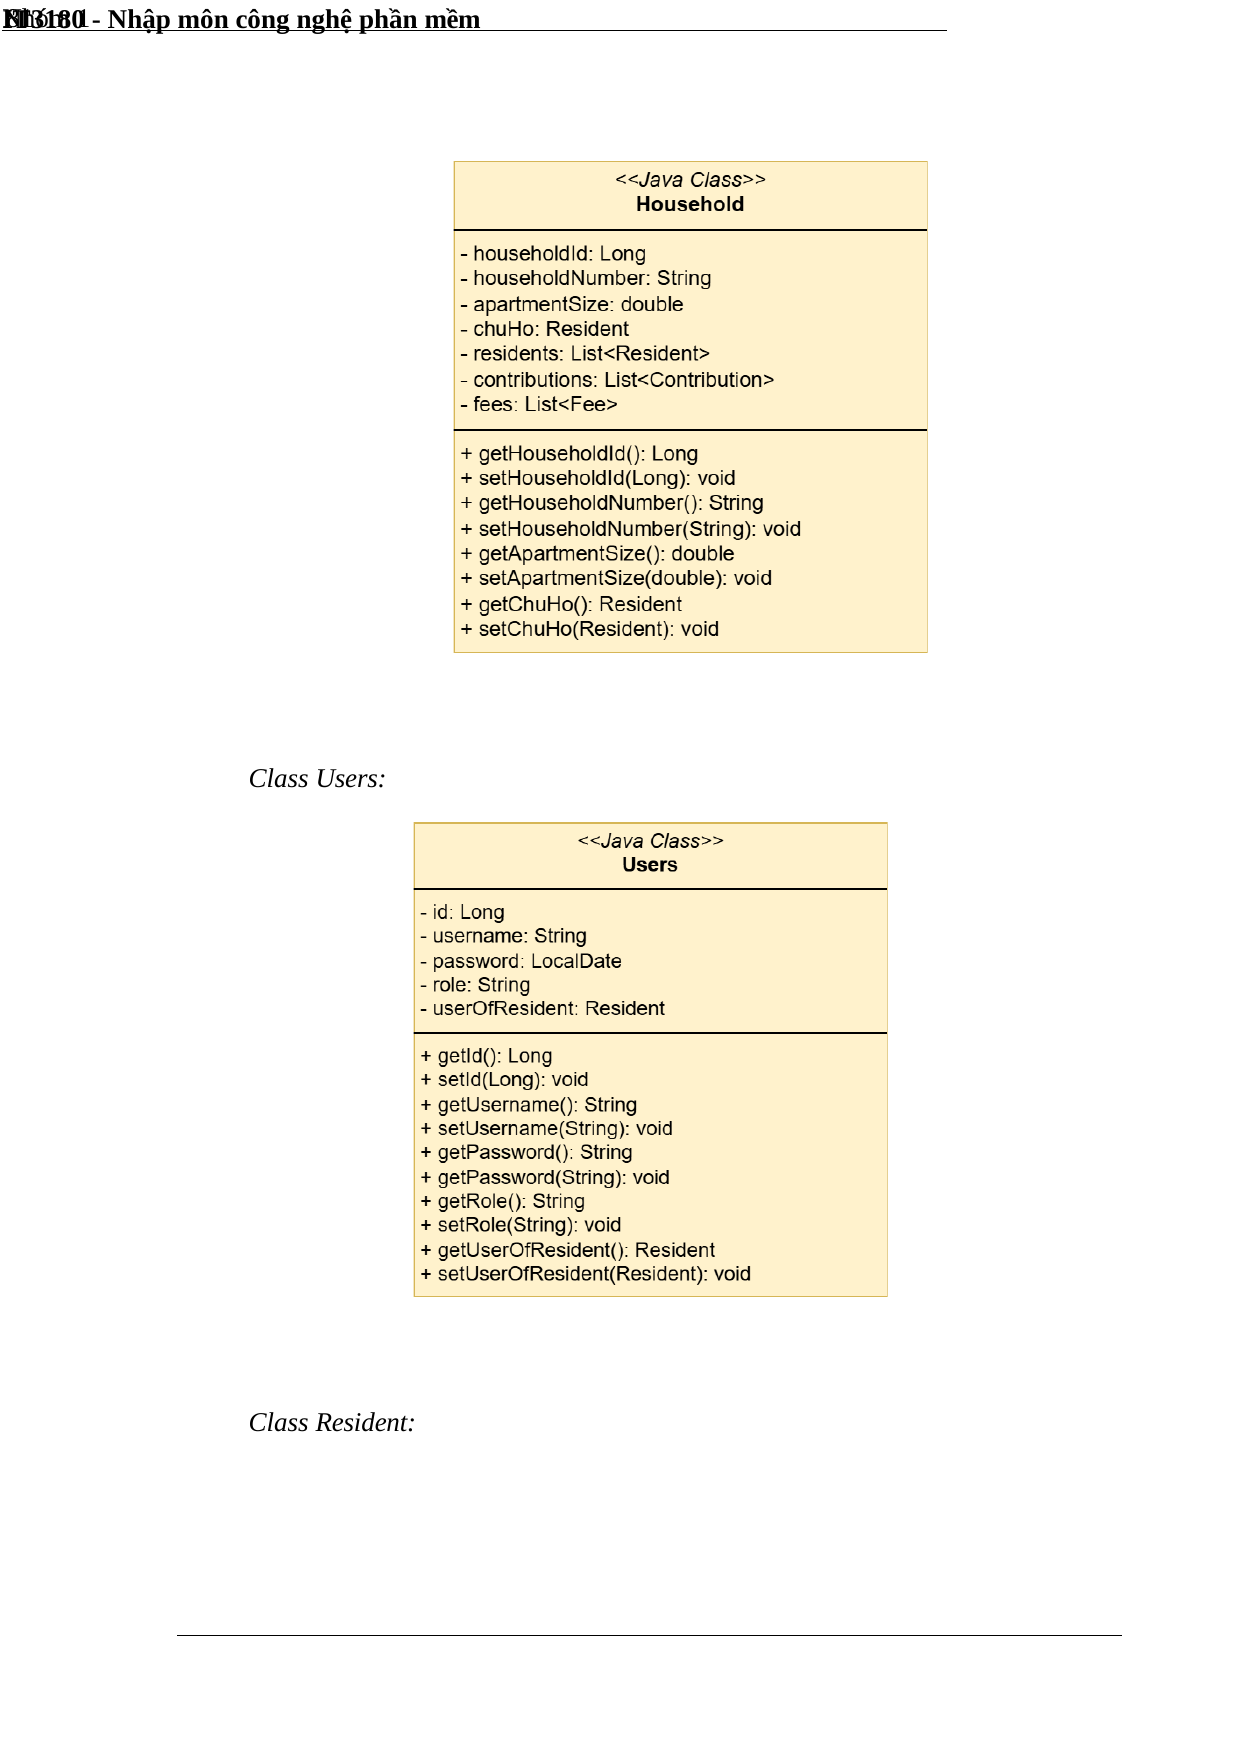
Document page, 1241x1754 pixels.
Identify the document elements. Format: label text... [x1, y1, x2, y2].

text Class Resident: [248, 1406, 1122, 1437]
picture [413, 822, 888, 1297]
text Class Users: [248, 762, 1122, 793]
picture [453, 161, 928, 653]
